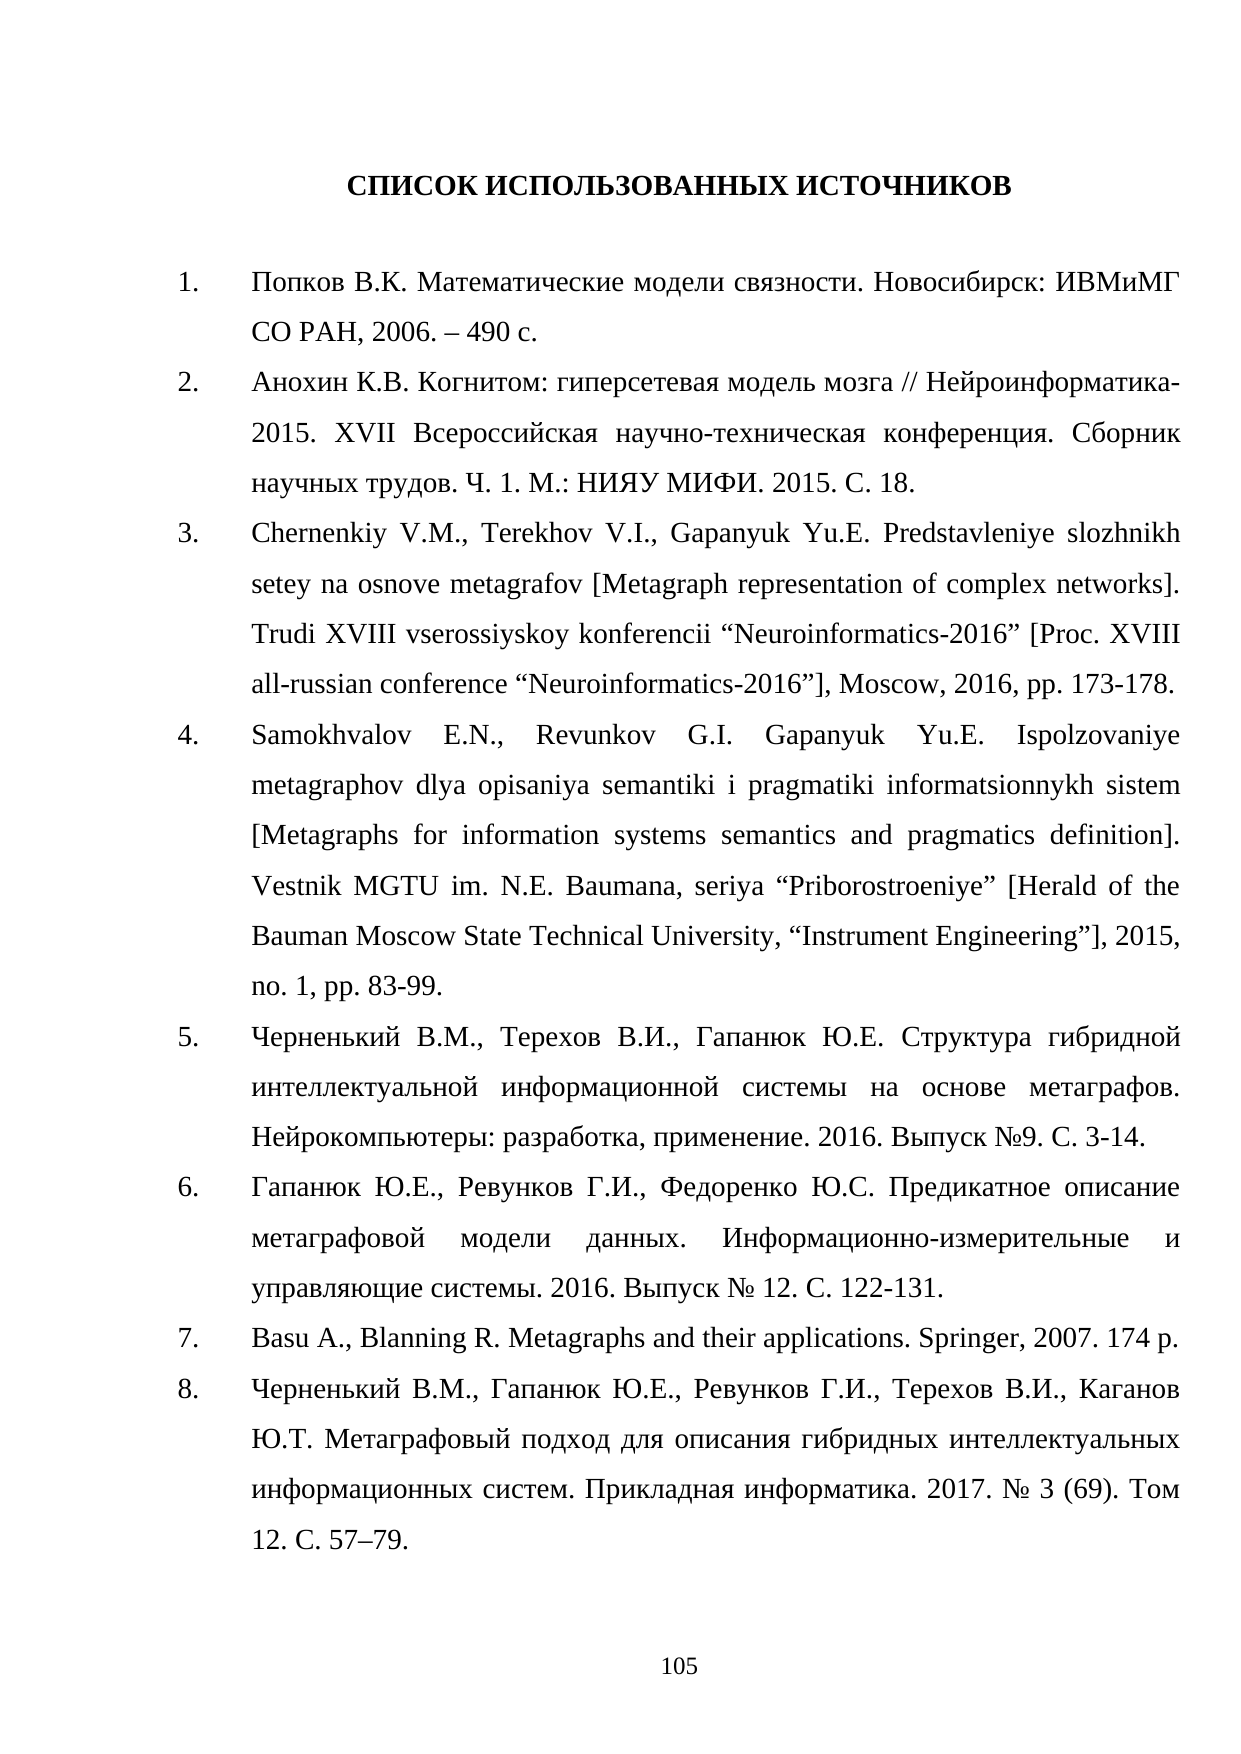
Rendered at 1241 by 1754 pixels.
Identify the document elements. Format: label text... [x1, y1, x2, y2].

list Basu A., Blanning R. Metagraphs and their applications. Springer, 2007. 174 p. [177, 1321, 1181, 1354]
list Гапанюк Ю.Е., Ревунков Г.И., Федоренко Ю.С. Предикатное описание метаграфовой модели данных. Информационно-измерительные и управляющие системы. 2016. Выпуск № 12. С. 122-131. [177, 1169, 1181, 1304]
list Chernenkiy V.M., Terekhov V.I., Gapanyuk Yu.E. Predstavleniye slozhnikh setey na osnove metagrafov [Metagraph representation of complex networks]. Trudi XVIII vserossiyskoy konferencii “Neuroinformatics-2016” [Proc. XVIII all-russian conference “Neuroinformatics-2016”], Moscow, 2016, pp. 173-178. [177, 516, 1181, 700]
list Черненький В.М., Гапанюк Ю.Е., Ревунков Г.И., Терехов В.И., Каганов Ю.Т. Метаграфовый подход для описания гибридных интеллектуальных информационных систем. Прикладная информатика. 2017. № 3 (69). Том 12. С. 57–79. [177, 1371, 1181, 1555]
list Анохин К.В. Когнитом: гиперсетевая модель мозга // Нейроинформатика-2015. XVII Всероссийская научно-техническая конференция. Сборник научных трудов. Ч. 1. М.: НИЯУ МИФИ. 2015. С. 18. [177, 364, 1181, 499]
list Черненький В.М., Терехов В.И., Гапанюк Ю.Е. Структура гибридной интеллектуальной информационной системы на основе метаграфов. Нейрокомпьютеры: разработка, применение. 2016. Выпуск №9. С. 3-14. [177, 1019, 1181, 1153]
subtitle СПИСОК ИСПОЛЬЗОВАННЫХ ИСТОЧНИКОВ [177, 168, 1181, 202]
list Samokhvalov E.N., Revunkov G.I. Gapanyuk Yu.E. Ispolzovaniye metagraphov dlya opisaniya semantiki i pragmatiki informatsionnykh sistem [Metagraphs for information systems semantics and pragmatics definition]. Vestnik MGTU im. N.E. Baumana, seriya “Priborostroeniye” [Herald of the Bauman Moscow State Technical University, “Instrument Engineering”], 2015, no. 1, pp. 83-99. [177, 717, 1181, 1002]
list Попков В.К. Математические модели связности. Новосибирск: ИВМиМГ СО РАН, 2006. – 490 с. [177, 264, 1181, 348]
